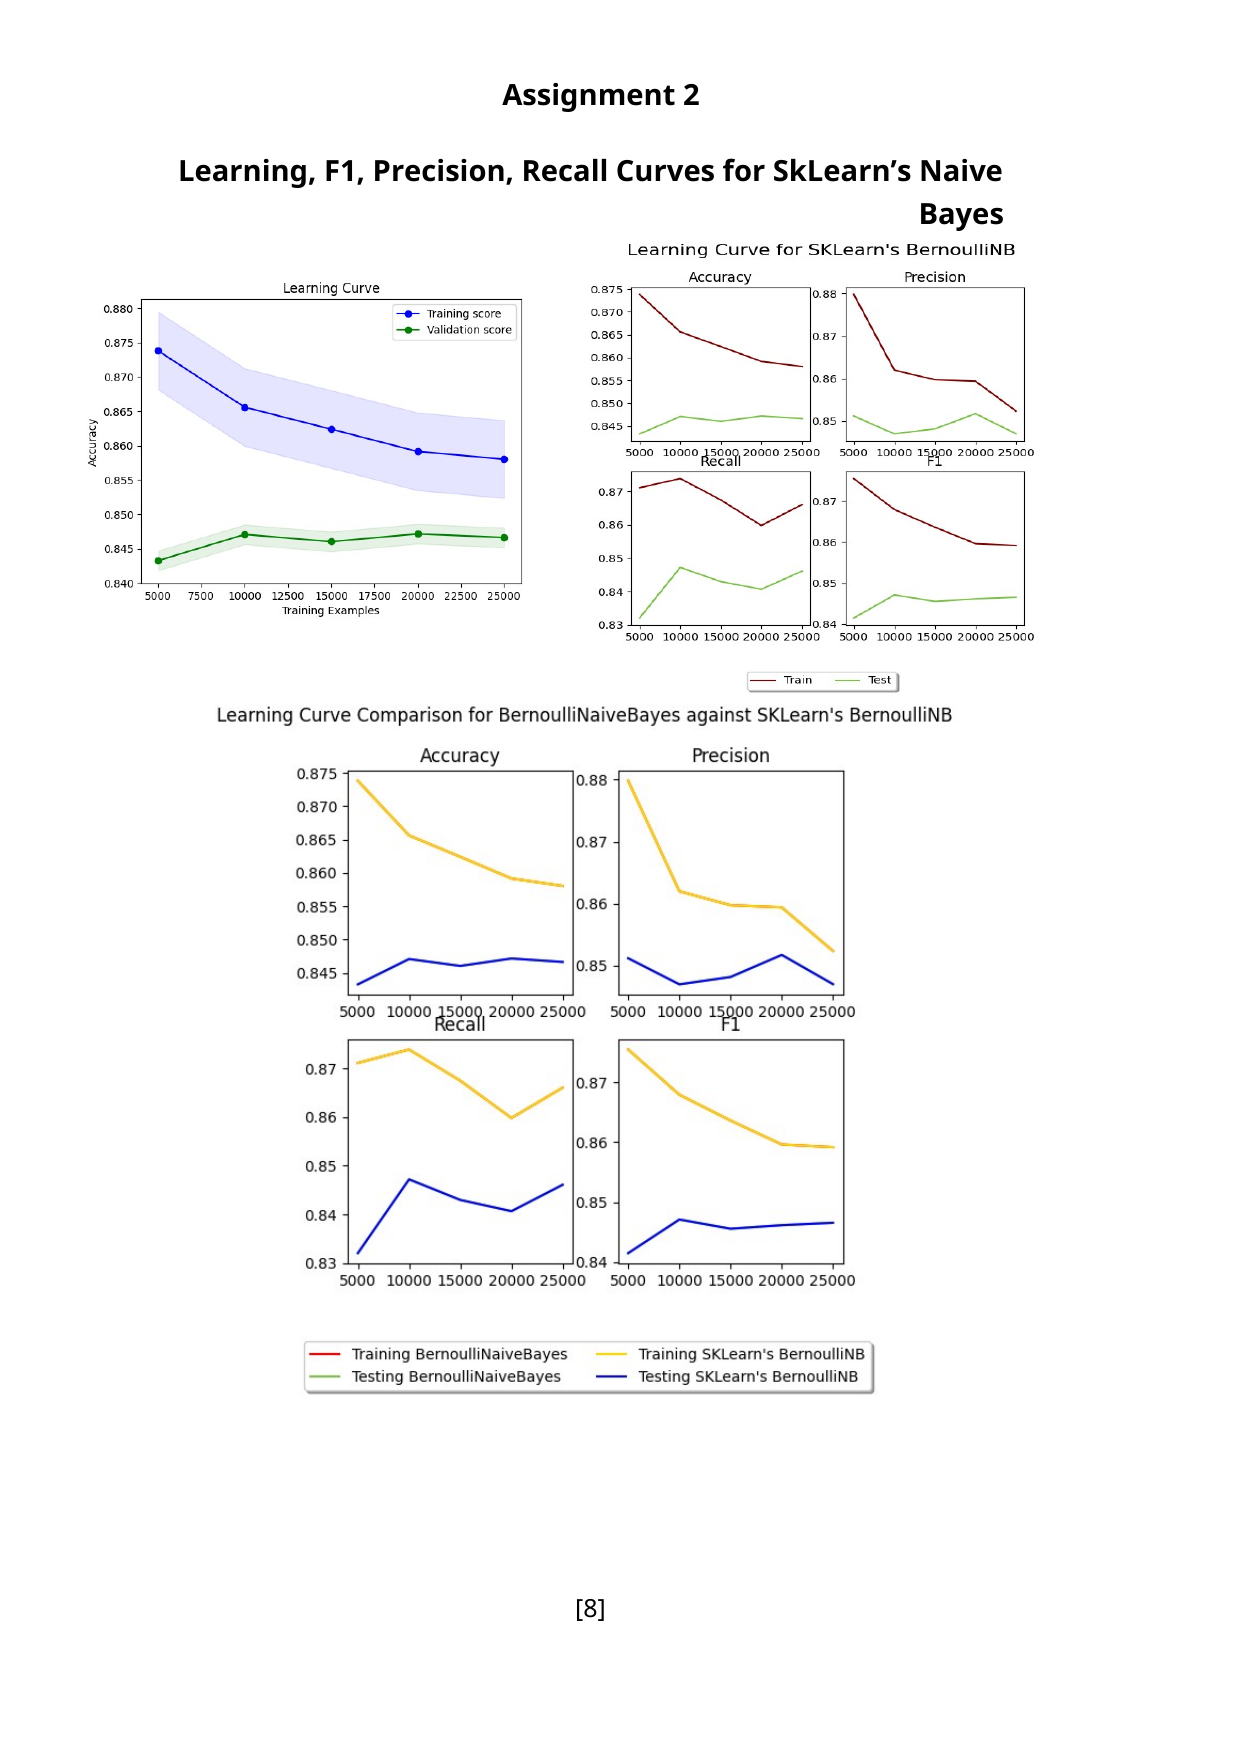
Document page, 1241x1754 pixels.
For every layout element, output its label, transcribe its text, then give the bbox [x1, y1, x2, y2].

picture [206, 236, 1042, 1401]
picture [80, 274, 528, 624]
text Learning, F1, Precision, Recall Curves for SkLearn’s Naive Bayes [150, 151, 1004, 233]
